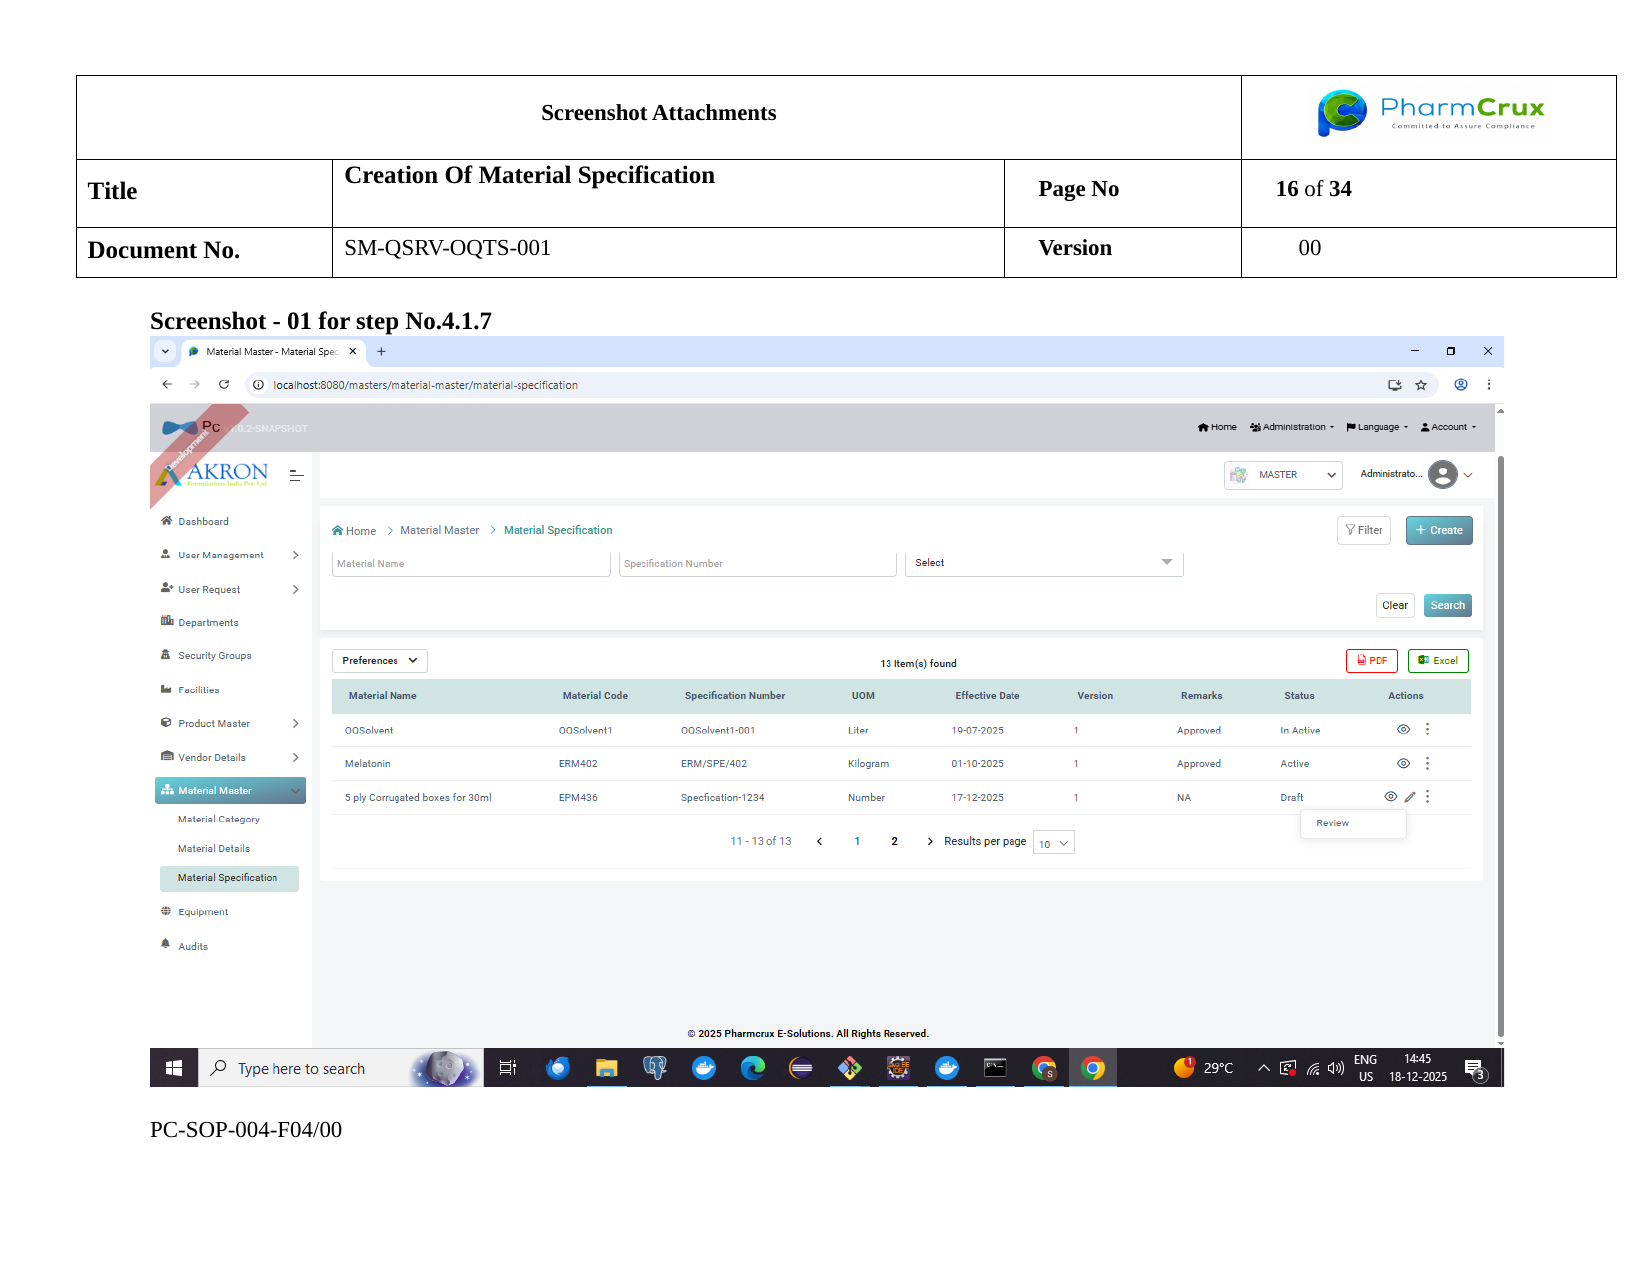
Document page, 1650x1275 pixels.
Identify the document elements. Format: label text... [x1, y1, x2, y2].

picture [150, 336, 1505, 1087]
text Screenshot - 01 for step No.4.1.7 [150, 306, 1500, 336]
picture [1307, 82, 1551, 143]
